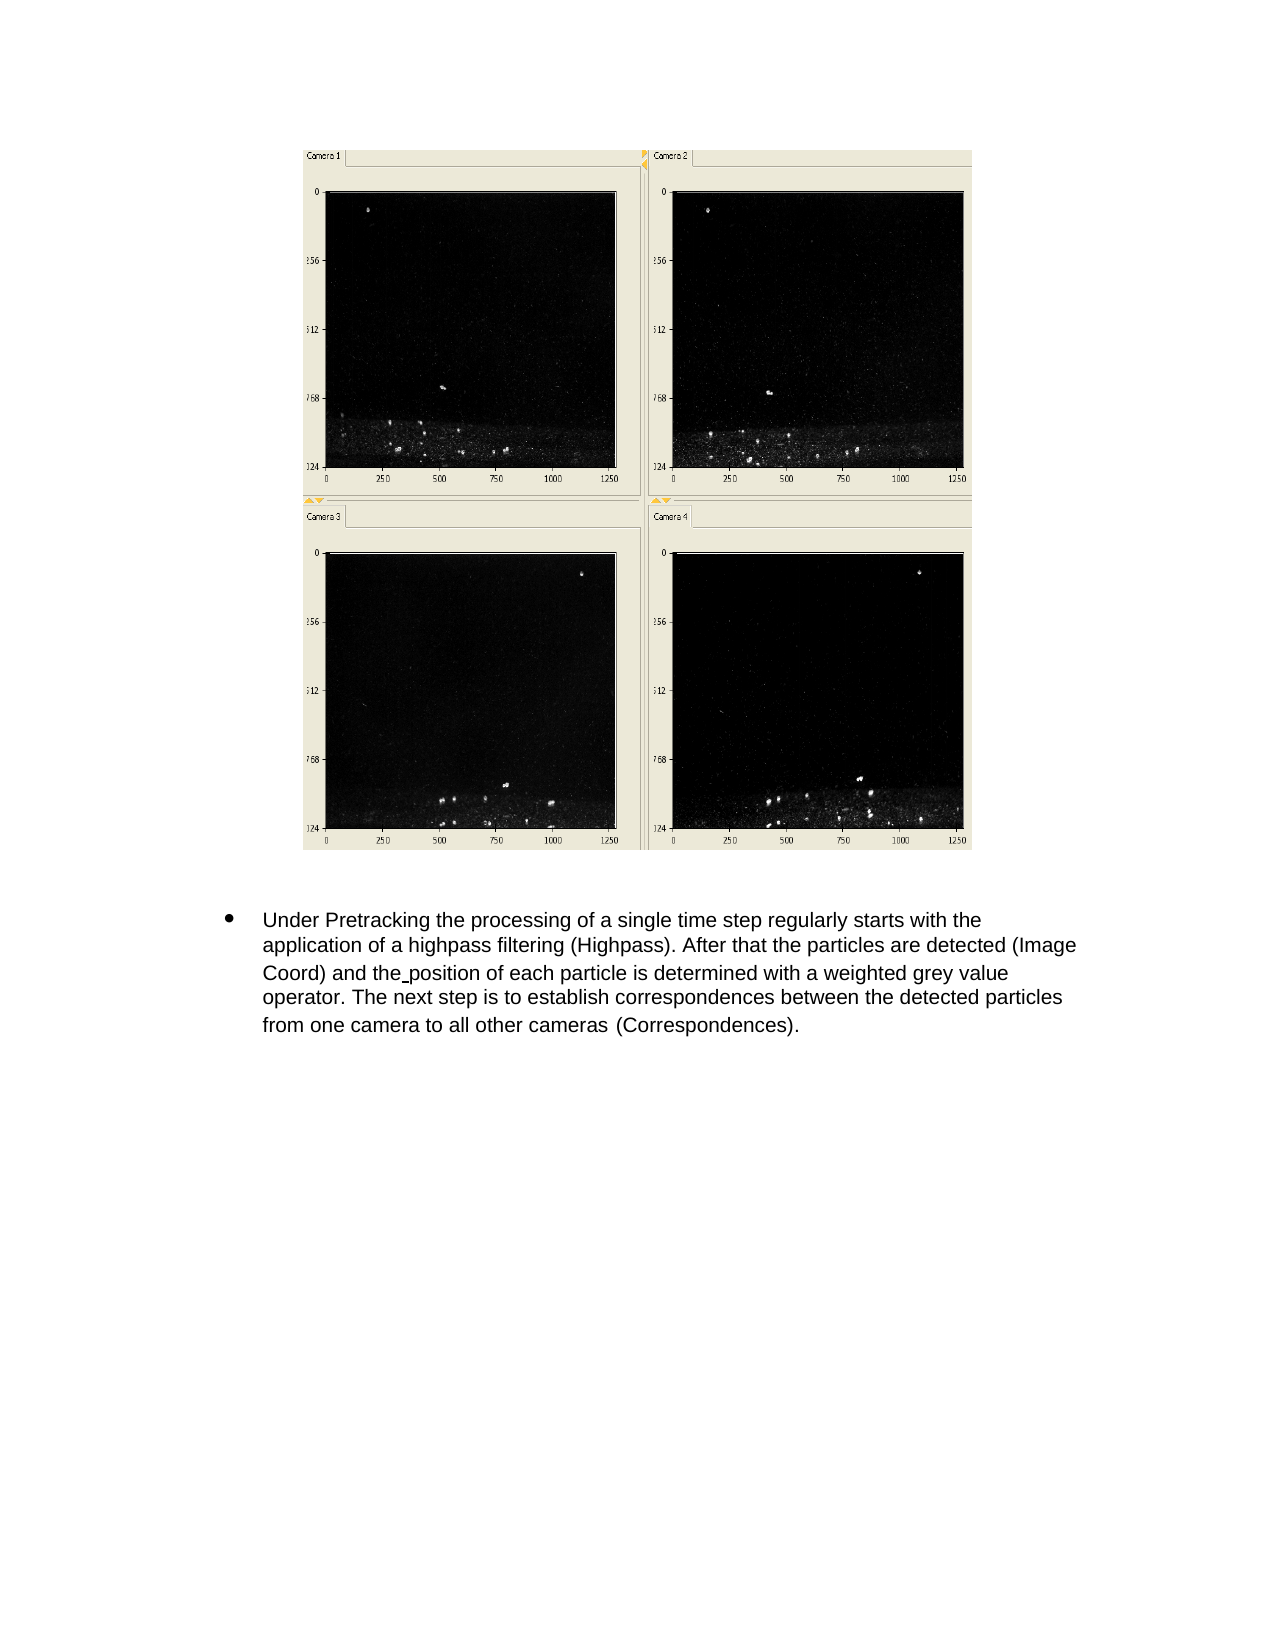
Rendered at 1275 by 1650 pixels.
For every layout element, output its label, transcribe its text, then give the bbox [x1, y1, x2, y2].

picture [303, 150, 972, 850]
list Under Pretracking the processing of a single time step regularly starts with the application of a highpass ﬁltering (Highpass). After that the particles are detected (Image Coord) and the position of each particle is determined with a weighted grey value operator. The next step is to establish correspondences between the detected particles from one camera to all other cameras (Correspondences). [225, 907, 1087, 1038]
